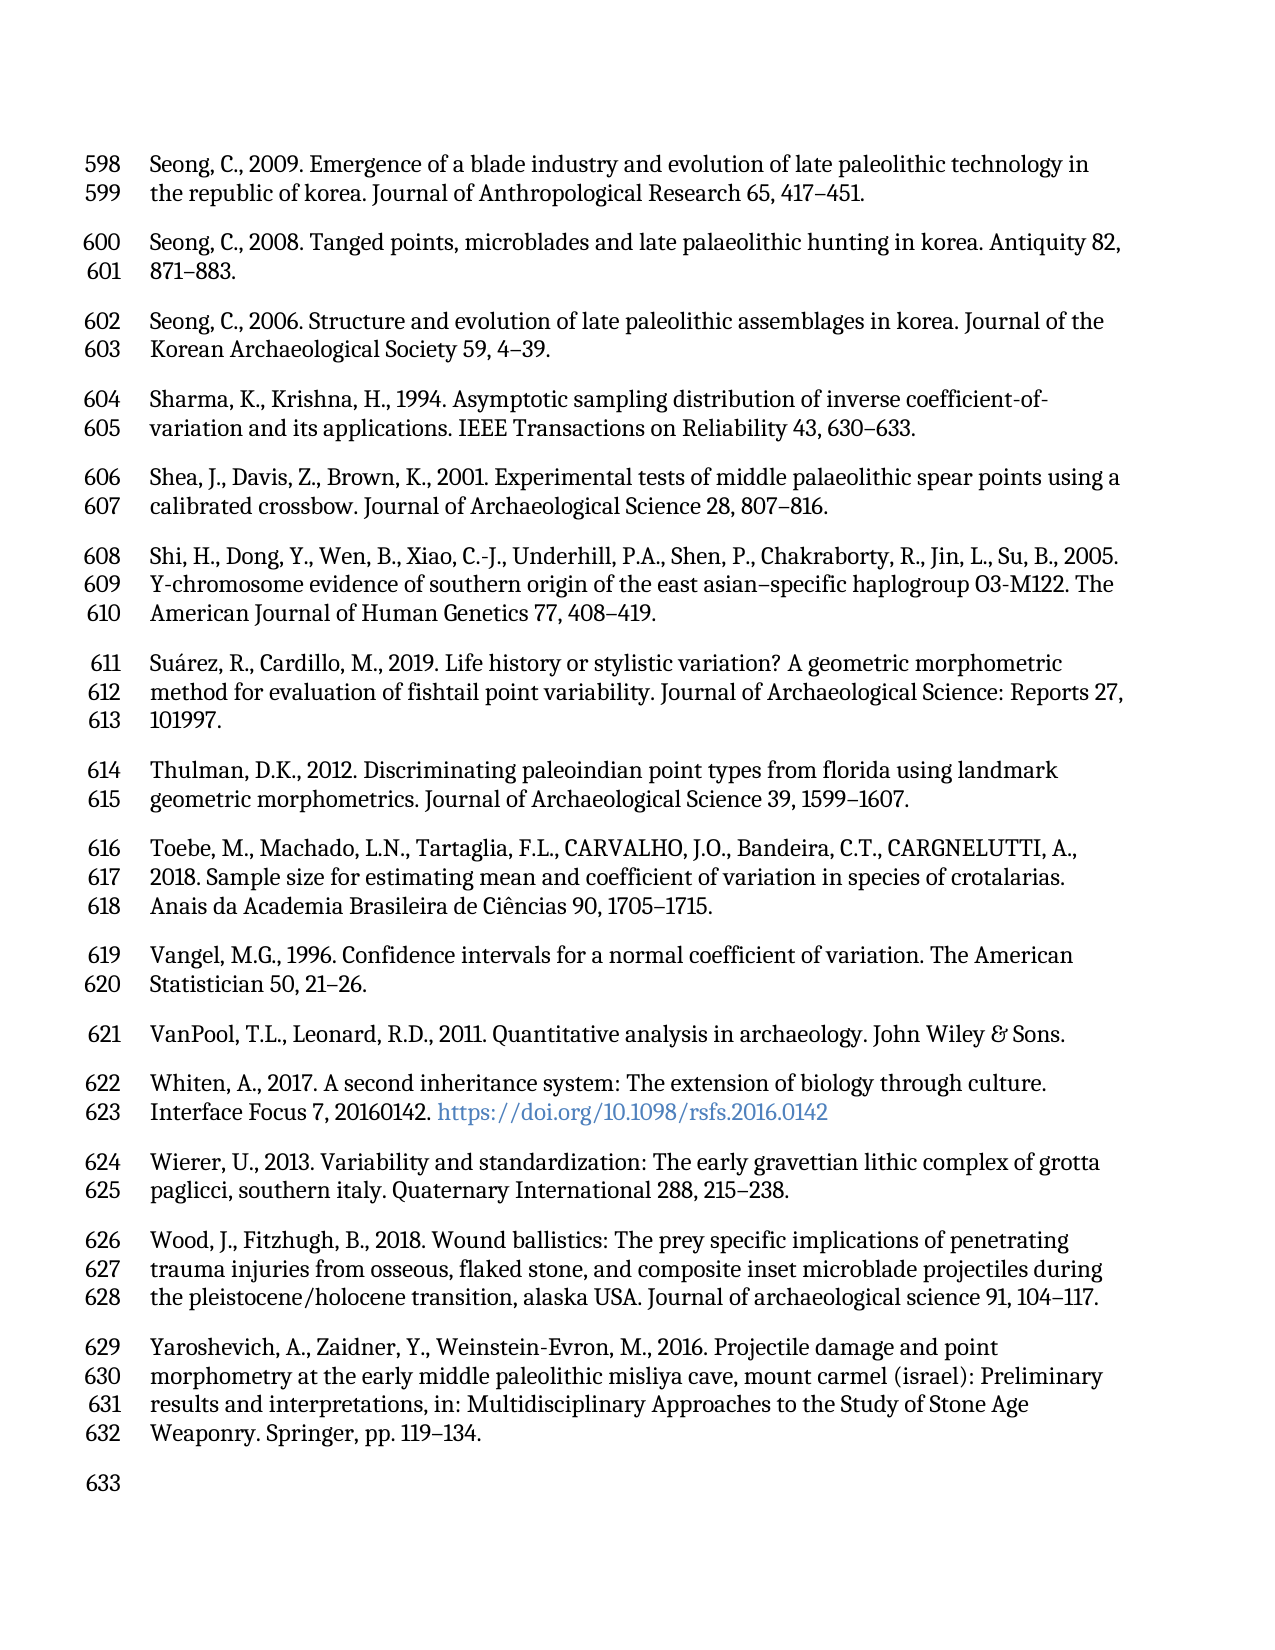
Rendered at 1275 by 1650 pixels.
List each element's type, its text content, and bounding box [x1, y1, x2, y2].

text Suárez, R., Cardillo, M., 2019. Life history or stylistic variation? A geometric morphometric method for evaluation of fishtail point variability. Journal of Archaeological Science: Reports 27, 101997. [150, 649, 1125, 735]
text Seong, C., 2009. Emergence of a blade industry and evolution of late paleolithic technology in the republic of korea. Journal of Anthropological Research 65, 417–451. [150, 150, 1125, 207]
text Wood, J., Fitzhugh, B., 2018. Wound ballistics: The prey specific implications of penetrating trauma injuries from osseous, flaked stone, and composite inset microblade projectiles during the pleistocene/holocene transition, alaska USA. Journal of archaeological science 91, 104–117. [150, 1226, 1125, 1312]
text Wierer, U., 2013. Variability and standardization: The early gravettian lithic complex of grotta paglicci, southern italy. Quaternary International 288, 215–238. [150, 1147, 1125, 1205]
text Shi, H., Dong, Y., Wen, B., Xiao, C.-J., Underhill, P.A., Shen, P., Chakraborty, R., Jin, L., Su, B., 2005. Y-chromosome evidence of southern origin of the east asian–specific haplogroup O3-M122. The American Journal of Human Genetics 77, 408–419. [150, 542, 1125, 628]
text Seong, C., 2008. Tanged points, microblades and late palaeolithic hunting in korea. Antiquity 82, 871–883. [150, 228, 1125, 286]
text VanPool, T.L., Leonard, R.D., 2011. Quantitative analysis in archaeology. John Wiley & Sons. [150, 1019, 1125, 1048]
text Vangel, M.G., 1996. Confidence intervals for a normal coefficient of variation. The American Statistician 50, 21–26. [150, 941, 1125, 999]
text Seong, C., 2006. Structure and evolution of late paleolithic assemblages in korea. Journal of the Korean Archaeological Society 59, 4–39. [150, 307, 1125, 364]
text Toebe, M., Machado, L.N., Tartaglia, F.L., CARVALHO, J.O., Bandeira, C.T., CARGNELUTTI, A., 2018. Sample size for estimating mean and coefficient of variation in species of crotalarias. Anais da Academia Brasileira de Ciências 90, 1705–1715. [150, 834, 1125, 920]
text Yaroshevich, A., Zaidner, Y., Weinstein-Evron, M., 2016. Projectile damage and point morphometry at the early middle paleolithic misliya cave, mount carmel (israel): Preliminary results and interpretations, in: Multidisciplinary Approaches to the Study of Stone Age Weaponry. Springer, pp. 119–134. [150, 1333, 1125, 1448]
text Whiten, A., 2017. A second inheritance system: The extension of biology through culture. Interface Focus 7, 20160142. https://doi.org/10.1098/rsfs.2016.0142 [150, 1069, 1125, 1127]
text Sharma, K., Krishna, H., 1994. Asymptotic sampling distribution of inverse coefficient-of-variation and its applications. IEEE Transactions on Reliability 43, 630–633. [150, 385, 1125, 442]
text Shea, J., Davis, Z., Brown, K., 2001. Experimental tests of middle palaeolithic spear points using a calibrated crossbow. Journal of Archaeological Science 28, 807–816. [150, 463, 1125, 521]
text Thulman, D.K., 2012. Discriminating paleoindian point types from florida using landmark geometric morphometrics. Journal of Archaeological Science 39, 1599–1607. [150, 756, 1125, 813]
